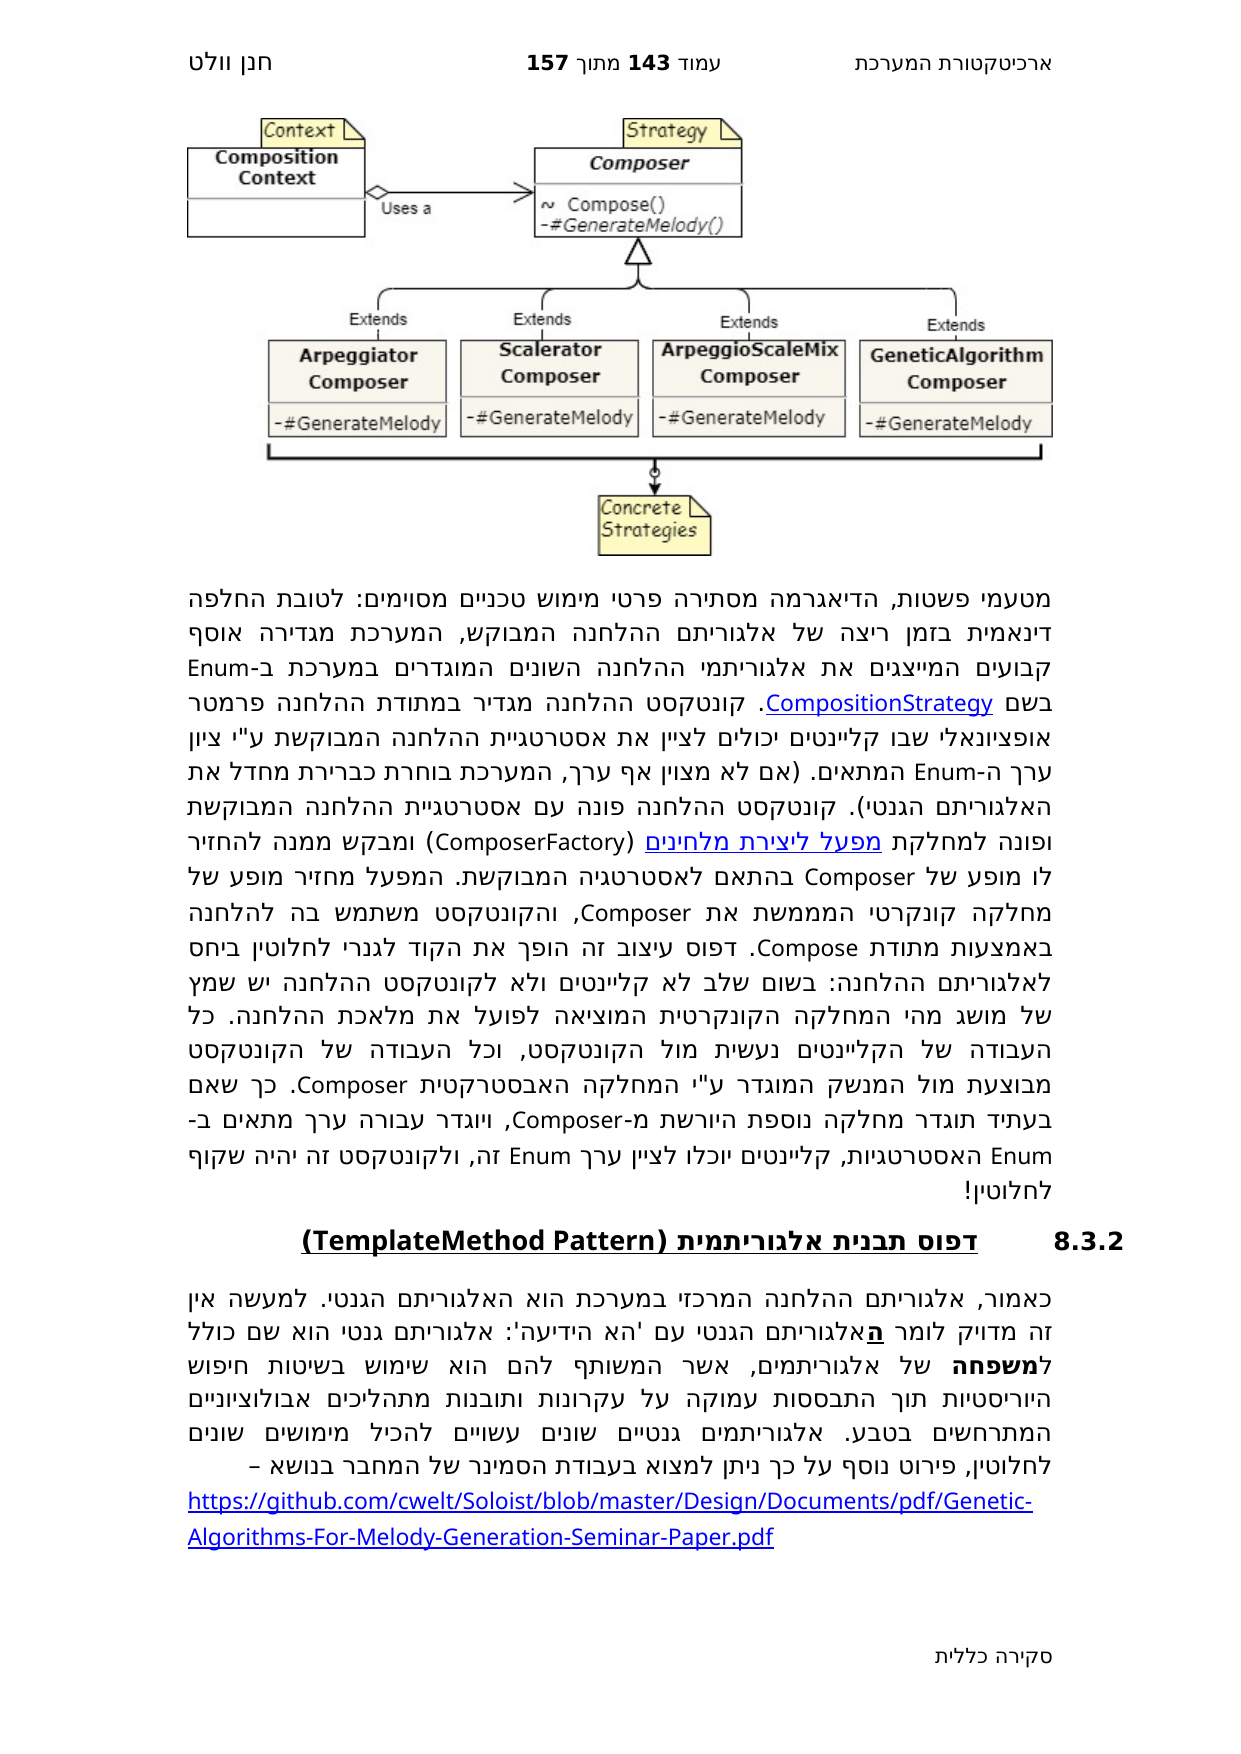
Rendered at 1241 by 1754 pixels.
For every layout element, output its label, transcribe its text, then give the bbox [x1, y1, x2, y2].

text כאמור, אלגוריתם ההלחנה המרכזי במערכת הוא האלגוריתם הגנטי. למעשה אין זה מדויק לומר האלגוריתם הגנטי עם 'הא הידיעה': אלגוריתם גנטי הוא שם כולל למשפחה של אלגוריתמים, אשר המשותף להם הוא שימוש בשיטות חיפוש היוריסטיות תוך התבססות עמוקה על עקרונות ותובנות מתהליכים אבולוציוניים המתרחשים בטבע. אלגוריתמים גנטיים שונים עשויים להכיל מימושים שונים לחלוטין, פירוט נוסף על כך ניתן למצוא בעבודת הסמינר של המחבר בנושא – [187, 1284, 1053, 1481]
text https://github.com/cwelt/Soloist/blob/master/Design/Documents/pdf/Genetic-Algorithms-For-Melody-Generation-Seminar-Paper.pdf [187, 1485, 1053, 1552]
subtitle דפוס תבנית אלגוריתמית (TemplateMethod Pattern) [187, 1222, 1053, 1259]
text מטעמי פשטות, הדיאגרמה מסתירה פרטי מימוש טכניים מסוימים: לטובת החלפה דינאמית בזמן ריצה של אלגוריתם ההלחנה המבוקש, המערכת מגדירה אוסף קבועים המייצגים את אלגוריתמי ההלחנה השונים המוגדרים במערכת ב-Enum בשם CompositionStrategy. קונטקסט ההלחנה מגדיר במתודת ההלחנה פרמטר אופציונאלי שבו קליינטים יכולים לציין את אסטרטגיית ההלחנה המבוקשת ע"י ציון ערך ה-Enum המתאים. (אם לא מצוין אף ערך, המערכת בוחרת כברירת מחדל את האלגוריתם הגנטי). קונטקסט ההלחנה פונה עם אסטרטגיית ההלחנה המבוקשת ופונה למחלקת מפעל ליצירת מלחינים (ComposerFactory) ומבקש ממנה להחזיר לו מופע של Composer בהתאם לאסטרטגיה המבוקשת. המפעל מחזיר מופע של מחלקה קונקרטי המממשת את Composer, והקונטקסט משתמש בה להלחנה באמצעות מתודת Compose. דפוס עיצוב זה הופך את הקוד לגנרי לחלוטין ביחס לאלגוריתם ההלחנה: בשום שלב לא קליינטים ולא לקונטקסט ההלחנה יש שמץ של מושג מהי המחלקה הקונקרטית המוציאה לפועל את מלאכת ההלחנה. כל העבודה של הקליינטים נעשית מול הקונטקסט, וכל העבודה של הקונטקסט מבוצעת מול המנשק המוגדר ע"י המחלקה האבסטרקטית Composer. כך שאם בעתיד תוגדר מחלקה נוספת היורשת מ-Composer, ויוגדר עבורה ערך מתאים ב-Enum האסטרטגיות, קליינטים יוכלו לציין ערך Enum זה, ולקונטקסט זה יהיה שקוף לחלוטין! [187, 584, 1053, 1205]
picture [187, 118, 1053, 556]
